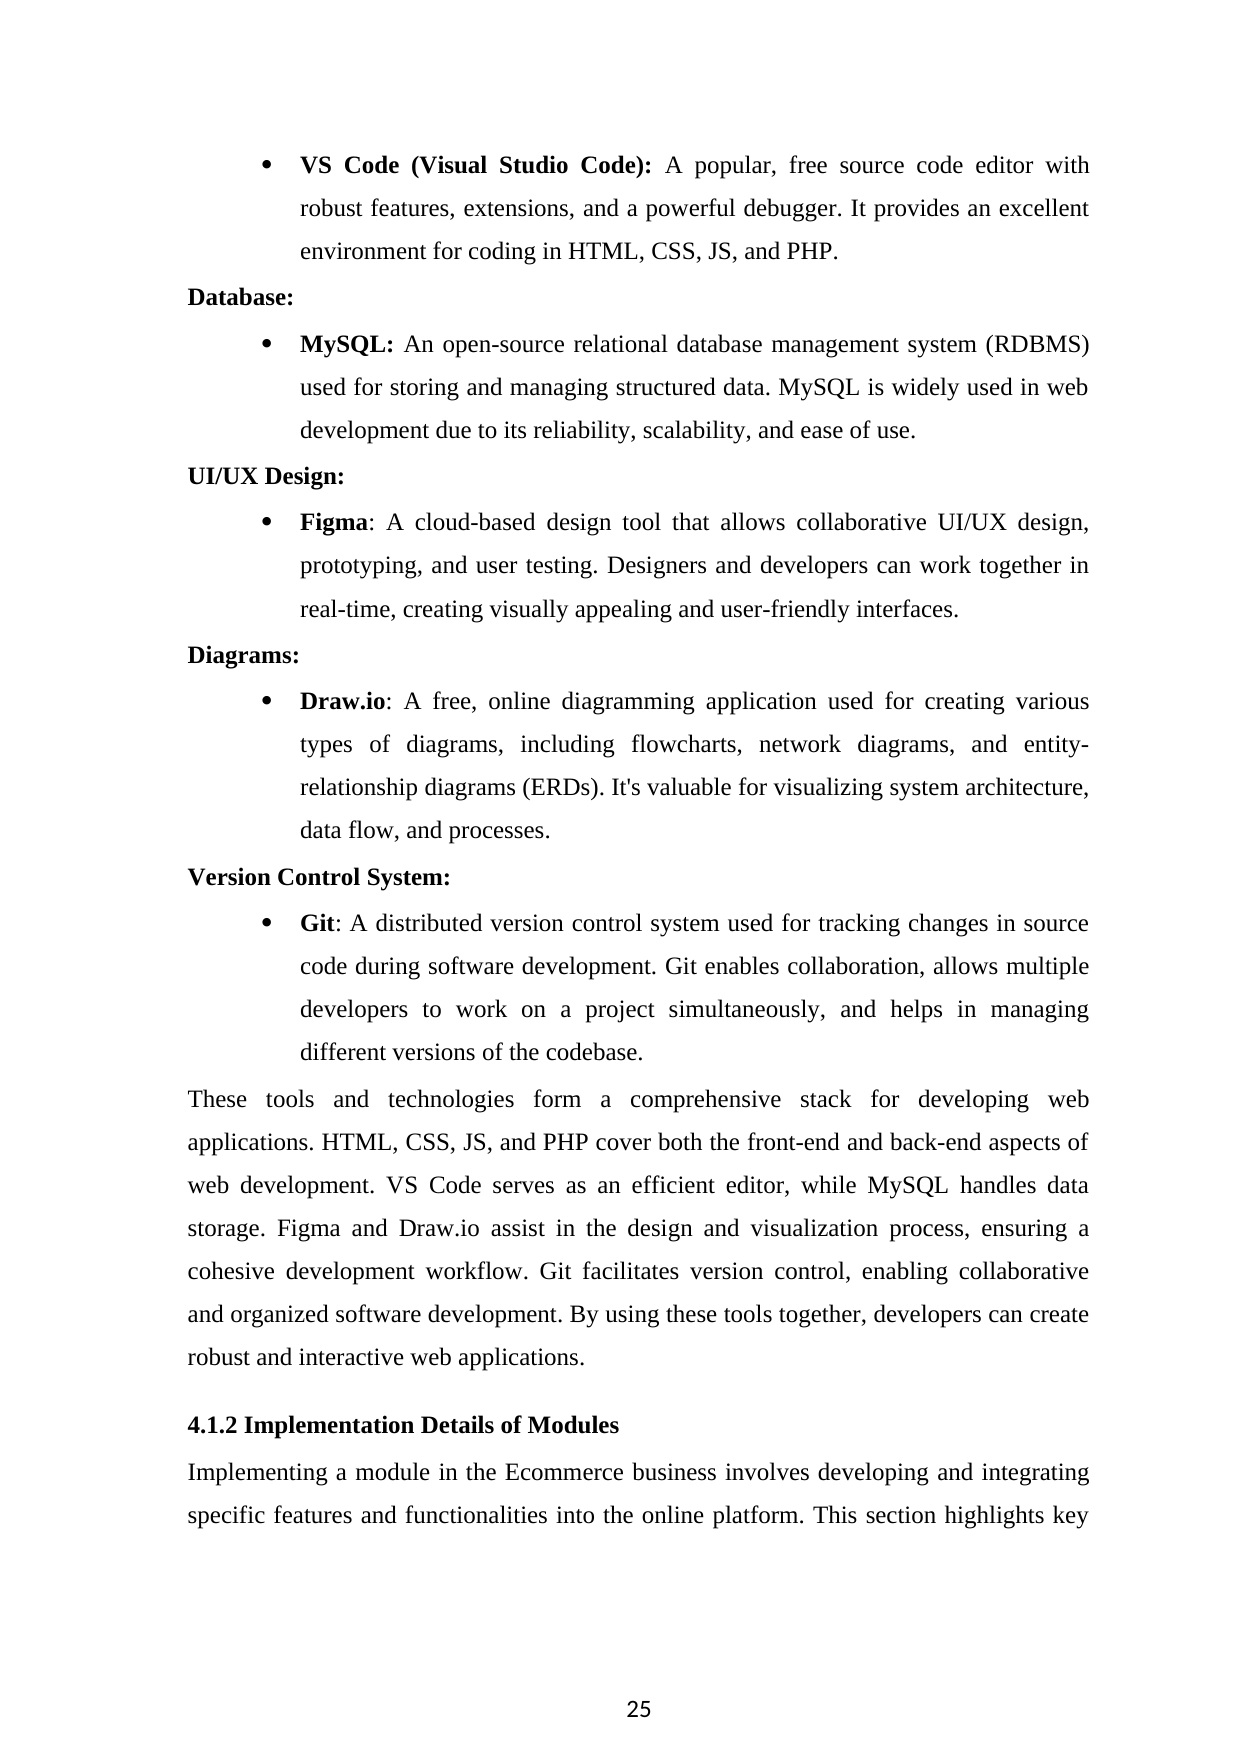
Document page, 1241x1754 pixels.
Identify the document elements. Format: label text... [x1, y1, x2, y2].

text UI/UX Design: [187, 461, 1090, 490]
text 4.1.2 Implementation Details of Modules [187, 1411, 1090, 1439]
text Database: [187, 282, 1090, 311]
list Figma: A cloud-based design tool that allows collaborative UI/UX design, prototyping, and user testing. Designers and developers can work together in real-time, creating visually appealing and user-friendly interfaces. [262, 507, 1090, 622]
list VS Code (Visual Studio Code): A popular, free source code editor with robust features, extensions, and a powerful debugger. It provides an excellent environment for coding in HTML, CSS, JS, and PHP. [262, 150, 1090, 265]
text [187, 1457, 1090, 1529]
list MySQL: An open-source relational database management system (RDBMS) used for storing and managing structured data. MySQL is widely used in web development due to its reliability, scalability, and ease of use. [262, 329, 1090, 444]
list Git: A distributed version control system used for tracking changes in source code during software development. Git enables collaboration, allows multiple developers to work on a project simultaneously, and helps in managing different versions of the codebase. [262, 908, 1090, 1066]
text These tools and technologies form a comprehensive stack for developing web applications. HTML, CSS, JS, and PHP cover both the front-end and back-end aspects of web development. VS Code serves as an efficient editor, while MySQL handles data storage. Figma and Draw.io assist in the design and visualization process, ensuring a cohesive development workflow. Git facilitates version control, enabling collaborative and organized software development. By using these tools together, developers can create robust and interactive web applications. [187, 1084, 1090, 1371]
list Draw.io: A free, online diagramming application used for creating various types of diagrams, including flowcharts, network diagrams, and entity-relationship diagrams (ERDs). It's valuable for visualizing system architecture, data flow, and processes. [262, 686, 1090, 844]
text Diagrams: [187, 640, 1090, 669]
text Version Control System: [187, 862, 1090, 891]
